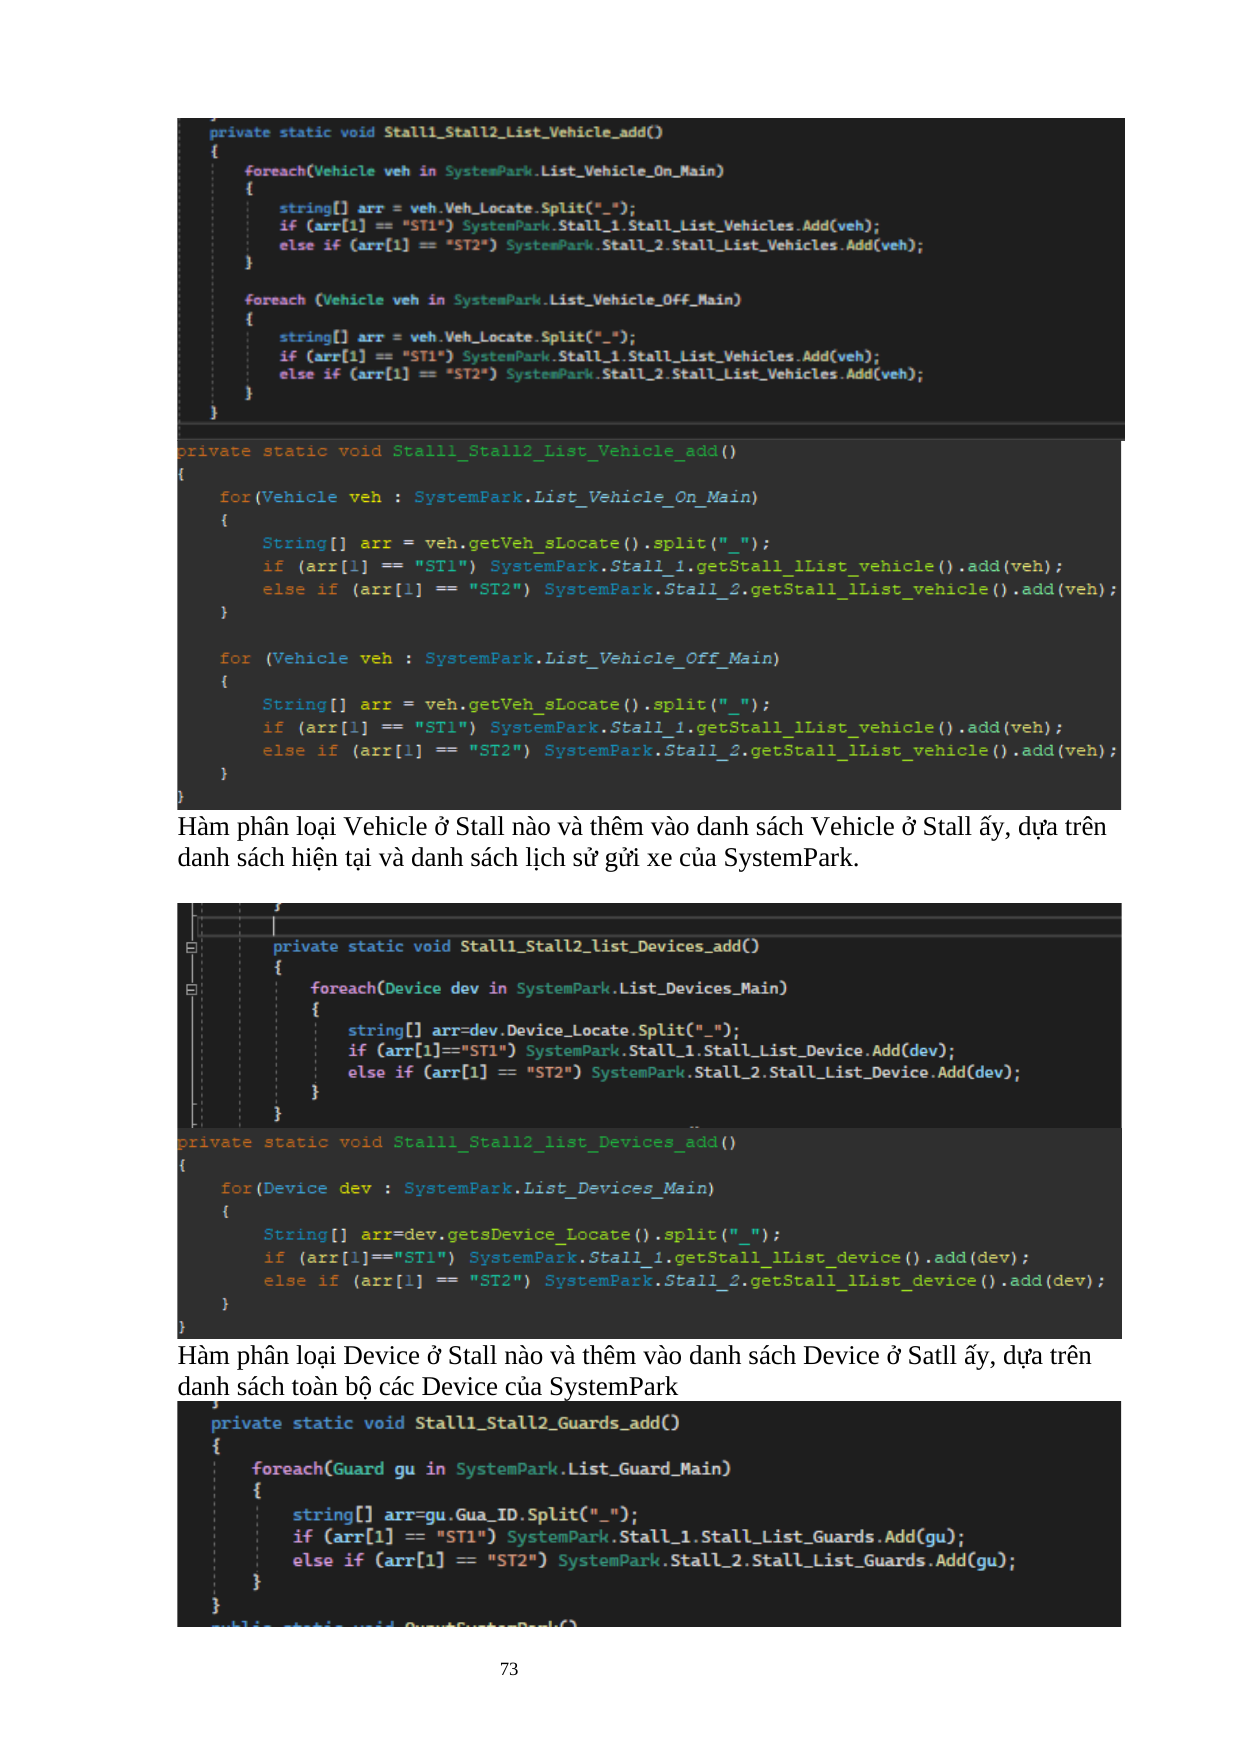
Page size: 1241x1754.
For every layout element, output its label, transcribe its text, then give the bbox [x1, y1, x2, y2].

picture [177, 903, 1122, 1339]
list Hàm phân loại Vehicle ở Stall nào và thêm vào danh sách Vehicle ở Stall ấy, dựa trên danh sách hiện tại và danh sách lịch sử gửi xe của SystemPark. [177, 810, 1122, 872]
list Hàm phân loại Device ở Stall nào và thêm vào danh sách Device ở Satll ấy, dựa trên danh sách toàn bộ các Device của SystemPark [177, 1339, 1122, 1401]
picture [177, 118, 1125, 810]
picture [177, 1401, 1122, 1627]
